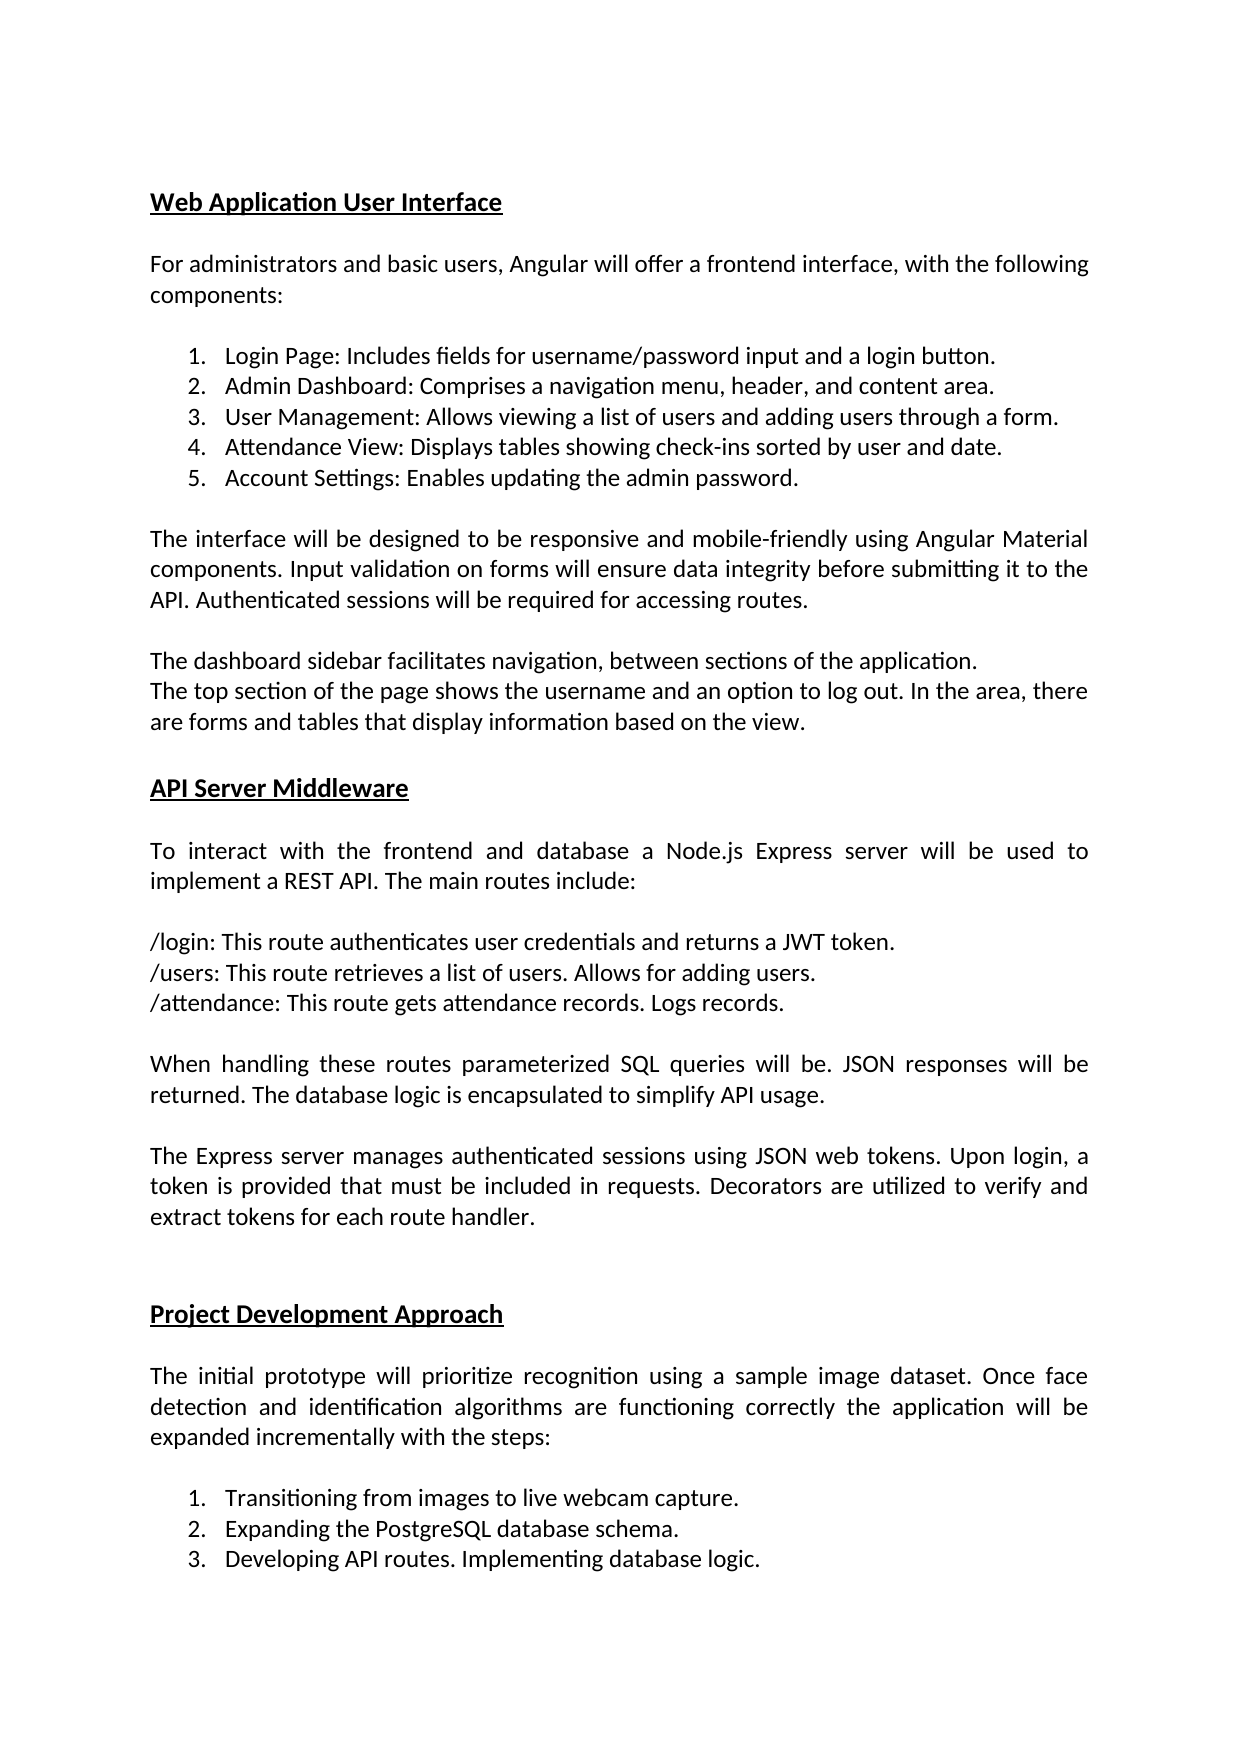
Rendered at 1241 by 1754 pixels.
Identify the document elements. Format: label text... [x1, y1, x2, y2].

list User Management: Allows viewing a list of users and adding users through a form. [187, 401, 1090, 431]
list Account Settings: Enables updating the admin password. [187, 462, 1090, 492]
subtitle API Server Middleware [150, 771, 1090, 804]
text /users: This route retrieves a list of users. Allows for adding users. [150, 957, 1090, 987]
text For administrators and basic users, Angular will offer a frontend interface, with the following components: [150, 248, 1090, 309]
list Expanding the PostgreSQL database schema. [187, 1513, 1090, 1543]
list Login Page: Includes fields for username/password input and a login button. [187, 340, 1090, 370]
text /attendance: This route gets attendance records. Logs records. [150, 987, 1090, 1018]
subtitle Project Development Approach [150, 1297, 1090, 1330]
text The top section of the page shows the username and an option to log out. In the area, there are forms and tables that display information based on the view. [150, 676, 1090, 737]
text The initial prototype will prioritize recognition using a sample image dataset. Once face detection and identification algorithms are functioning correctly the application will be expanded incrementally with the steps: [150, 1360, 1090, 1452]
text When handling these routes parameterized SQL queries will be. JSON responses will be returned. The database logic is encapsulated to simplify API usage. [150, 1048, 1090, 1109]
text To interact with the frontend and database a Node.js Express server will be used to implement a REST API. The main routes include: [150, 835, 1090, 896]
list Admin Dashboard: Comprises a navigation menu, header, and content area. [187, 370, 1090, 401]
text The dashboard sidebar facilitates navigation, between sections of the application. [150, 645, 1090, 676]
list Attendance View: Displays tables showing check-ins sorted by user and date. [187, 431, 1090, 462]
subtitle Web Application User Interface [150, 185, 1090, 218]
list Transitioning from images to live webcam capture. [187, 1482, 1090, 1513]
text The Express server manages authenticated sessions using JSON web tokens. Upon login, a token is provided that must be included in requests. Decorators are utilized to verify and extract tokens for each route handler. [150, 1140, 1090, 1232]
text /login: This route authenticates user credentials and returns a JWT token. [150, 926, 1090, 957]
list Developing API routes. Implementing database logic. [187, 1543, 1090, 1574]
text The interface will be designed to be responsive and mobile-friendly using Angular Material components. Input validation on forms will ensure data integrity before submitting it to the API. Authenticated sessions will be required for accessing routes. [150, 523, 1090, 614]
